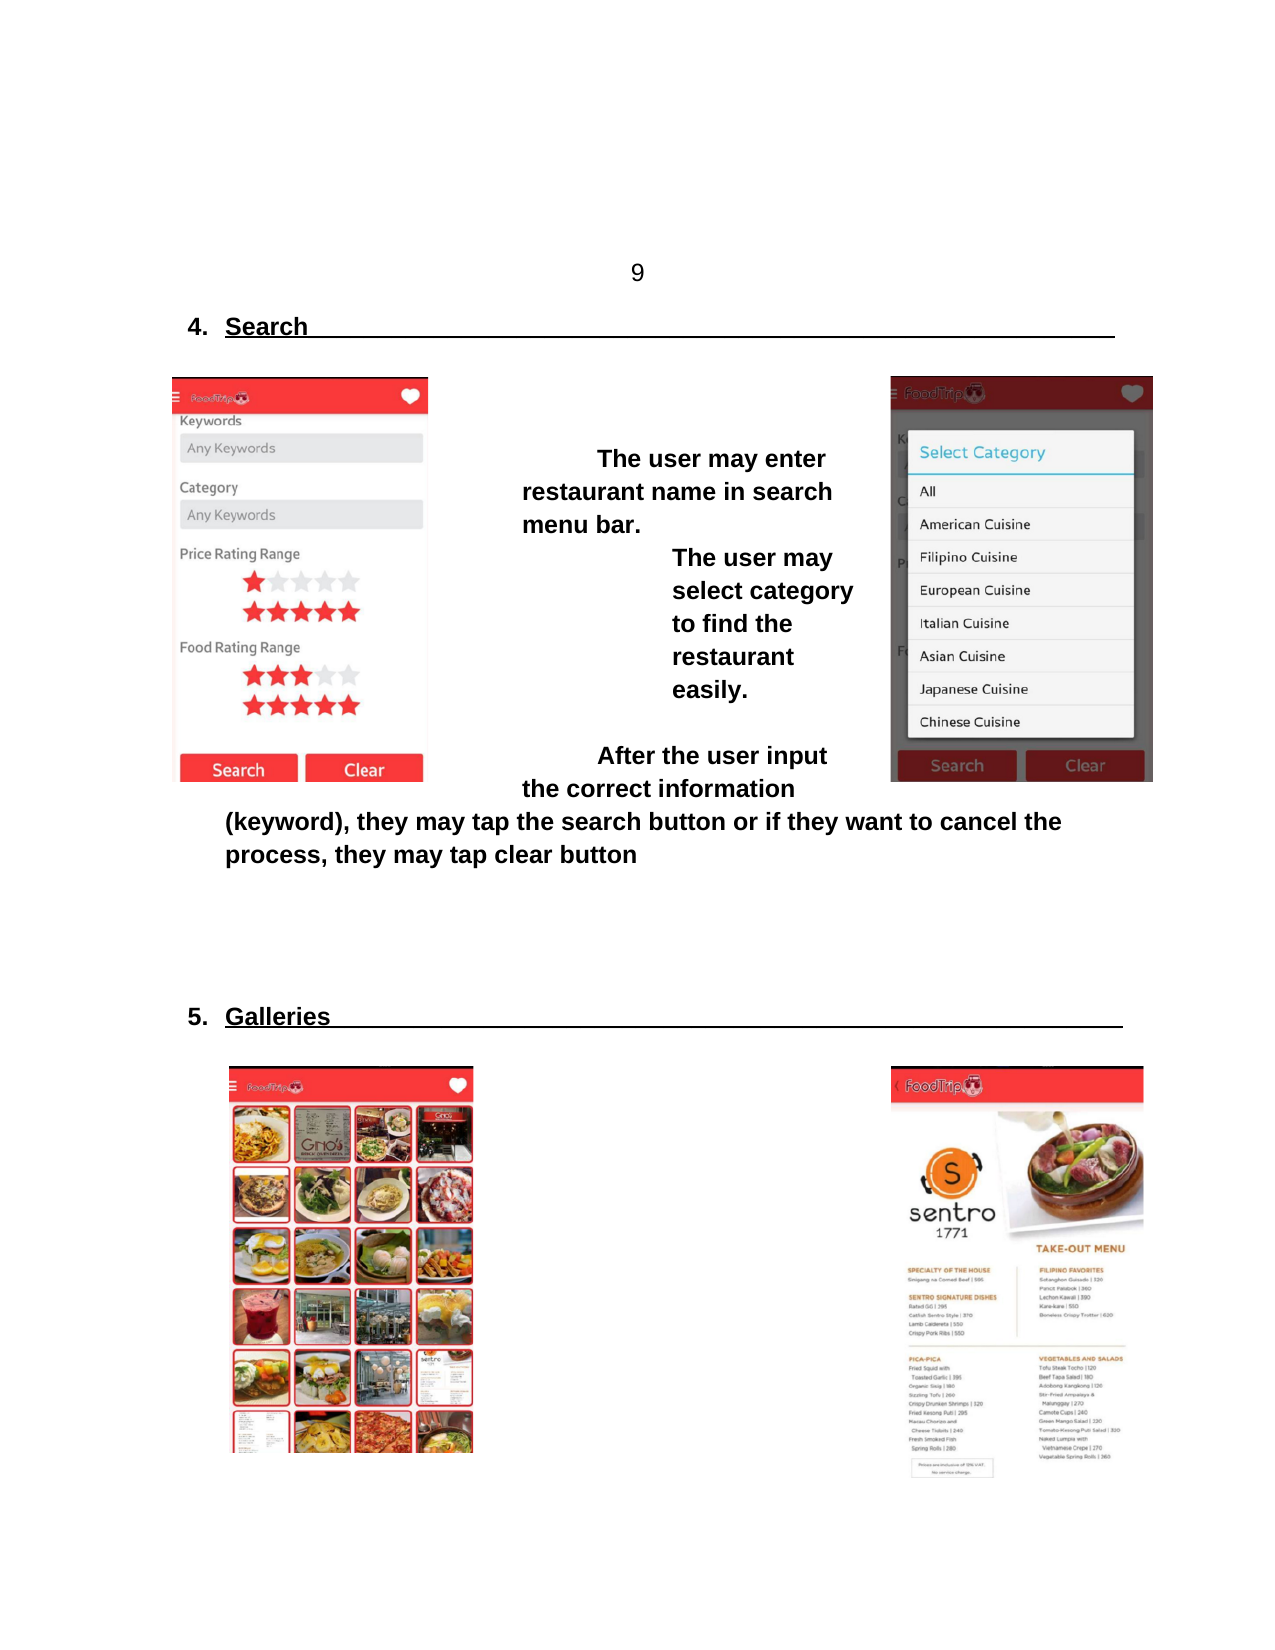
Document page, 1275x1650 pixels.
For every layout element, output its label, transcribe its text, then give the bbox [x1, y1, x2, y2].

list Search__________________________________________________________ [187, 312, 1125, 340]
picture [890, 376, 1154, 780]
text 9 [150, 258, 1125, 286]
picture [890, 1066, 1144, 1476]
list After the user input the correct information (keyword), they may tap the search button or if they want to cancel the process, they may tap clear button [225, 741, 1125, 869]
list Galleries_________________________________________________________ [187, 1001, 1125, 1030]
picture [171, 377, 429, 780]
list The user may select category to find the restaurant easily. [429, 543, 890, 703]
list The user may enter restaurant name in search menu bar. [429, 444, 890, 538]
picture [228, 1066, 474, 1451]
